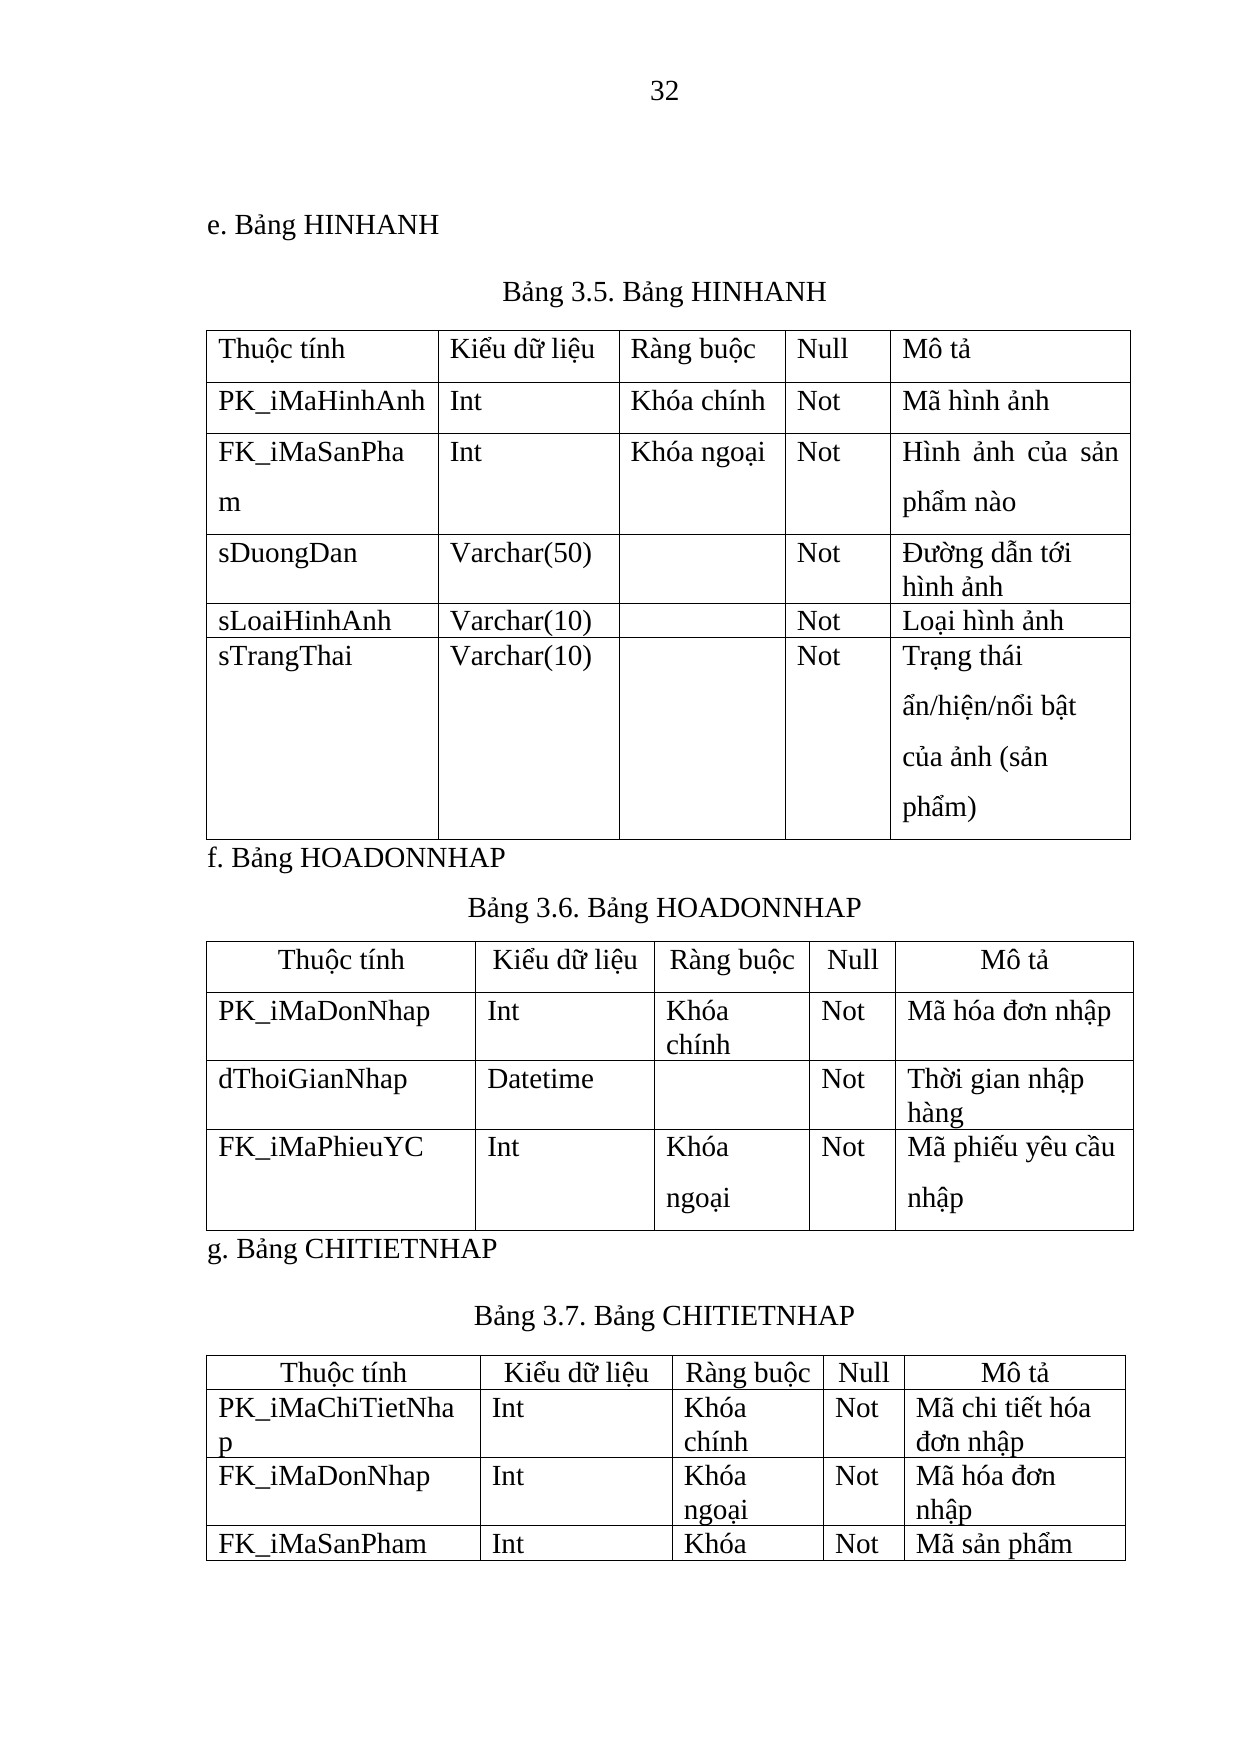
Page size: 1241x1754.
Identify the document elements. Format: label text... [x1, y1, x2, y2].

table_cell sDuongDan [207, 535, 438, 602]
table_header Ràng buộc [620, 331, 785, 382]
table_cell Int [439, 383, 619, 433]
table_cell Datetime [476, 1061, 654, 1128]
table_cell FK_iMaSanPham [207, 434, 438, 534]
table_cell [620, 535, 785, 602]
table_header Mô tả [905, 1356, 1125, 1389]
table_cell Hình ảnh của sản phẩm nào [891, 434, 1130, 534]
table_cell Khóa chính [673, 1390, 823, 1457]
table_cell Varchar(10) [439, 604, 619, 637]
table_header Ràng buộc [655, 942, 809, 992]
text e. Bảng HINHANH [207, 207, 1122, 240]
table_header Kiểu dữ liệu [439, 331, 619, 382]
table_cell Khóa chính [655, 993, 809, 1060]
table_cell Mã sản phẩm [905, 1526, 1125, 1560]
table_cell Khóa ngoại [673, 1526, 823, 1560]
text Bảng 3.7. Bảng CHITIETNHAP [207, 1298, 1122, 1332]
table_header Mô tả [891, 331, 1130, 382]
table_cell FK_iMaSanPham [207, 1526, 480, 1560]
table_cell Trạng thái ẩn/hiện/nổi bật của ảnh (sản phẩm) [891, 638, 1130, 839]
table_cell Mã hình ảnh [891, 383, 1130, 433]
text Bảng 3.5. Bảng HINHANH [207, 274, 1122, 307]
table_cell Int [481, 1526, 672, 1560]
table_cell Mã hóa đơn nhập [905, 1458, 1125, 1525]
text g. Bảng CHITIETNHAP [207, 1231, 1122, 1264]
table_cell FK_iMaDonNhap [207, 1458, 480, 1525]
table_cell Not [824, 1458, 904, 1525]
text f. Bảng HOADONNHAP [207, 840, 1122, 874]
table_cell [620, 604, 785, 637]
table_cell Not [810, 1061, 895, 1128]
table_cell FK_iMaPhieuYC [207, 1130, 475, 1230]
table_cell Not [824, 1390, 904, 1457]
table_cell Not [810, 1130, 895, 1230]
table_cell Not [786, 535, 890, 602]
table_cell Int [439, 434, 619, 534]
table_cell Mã phiếu yêu cầu nhập [896, 1130, 1133, 1230]
table_cell [620, 638, 785, 839]
table_cell Varchar(50) [439, 535, 619, 602]
table_cell PK_iMaHinhAnh [207, 383, 438, 433]
table_cell Int [476, 1130, 654, 1230]
table_cell Not [786, 604, 890, 637]
table_header Thuộc tính [207, 1356, 480, 1389]
table_header Mô tả [896, 942, 1133, 992]
table_header Thuộc tính [207, 331, 438, 382]
table_header Null [786, 331, 890, 382]
table_cell sTrangThai [207, 638, 438, 839]
table_cell Khóa ngoại [655, 1130, 809, 1230]
table_cell Int [476, 993, 654, 1060]
table_cell Varchar(10) [439, 638, 619, 839]
table_cell Loại hình ảnh [891, 604, 1130, 637]
table_header Ràng buộc [673, 1356, 823, 1389]
table_cell dThoiGianNhap [207, 1061, 475, 1128]
table_header Kiểu dữ liệu [476, 942, 654, 992]
table_cell Khóa ngoại [673, 1458, 823, 1525]
table_cell Thời gian nhập hàng [896, 1061, 1133, 1128]
table_cell Not [810, 993, 895, 1060]
table_header Thuộc tính [207, 942, 475, 992]
table_cell Khóa ngoại [620, 434, 785, 534]
table_cell Mã chi tiết hóa đơn nhập [905, 1390, 1125, 1457]
table_cell Khóa chính [620, 383, 785, 433]
table_cell PK_iMaChiTietNhap [207, 1390, 480, 1457]
table_header Null [824, 1356, 904, 1389]
table_cell Int [481, 1390, 672, 1457]
table_cell PK_iMaDonNhap [207, 993, 475, 1060]
table_cell Đường dẫn tới hình ảnh [891, 535, 1130, 602]
table_cell Not [786, 383, 890, 433]
table_cell Int [481, 1458, 672, 1525]
table_cell Not [786, 434, 890, 534]
table_header Kiểu dữ liệu [481, 1356, 672, 1389]
table_cell Mã hóa đơn nhập [896, 993, 1133, 1060]
table_cell Not [824, 1526, 904, 1560]
table_cell [655, 1061, 809, 1128]
table_cell sLoaiHinhAnh [207, 604, 438, 637]
table_cell Not [786, 638, 890, 839]
table_header Null [810, 942, 895, 992]
text Bảng 3.6. Bảng HOADONNHAP [207, 891, 1122, 924]
